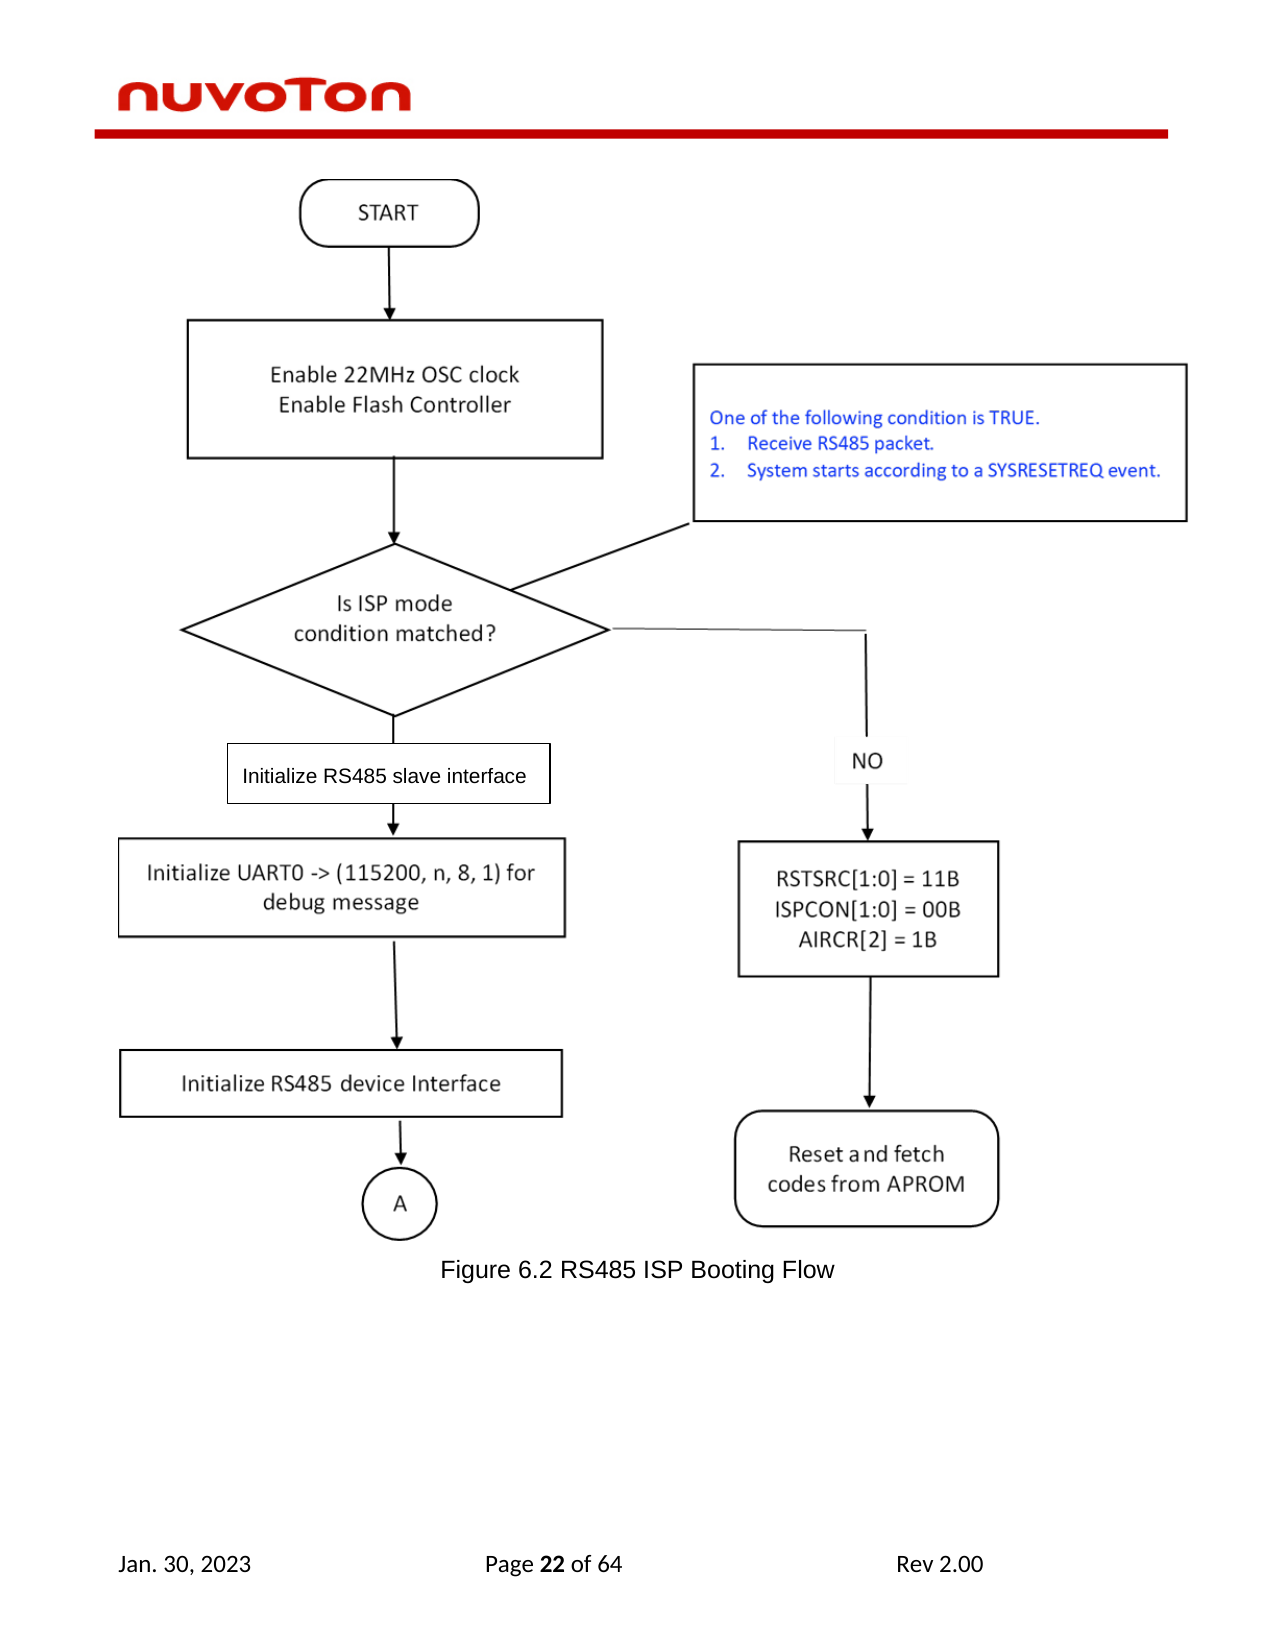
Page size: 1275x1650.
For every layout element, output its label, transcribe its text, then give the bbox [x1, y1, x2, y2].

text Figure 6.2 RS485 ISP Booting Flow [118, 1255, 1157, 1284]
picture [110, 73, 422, 117]
picture [118, 179, 1191, 1243]
